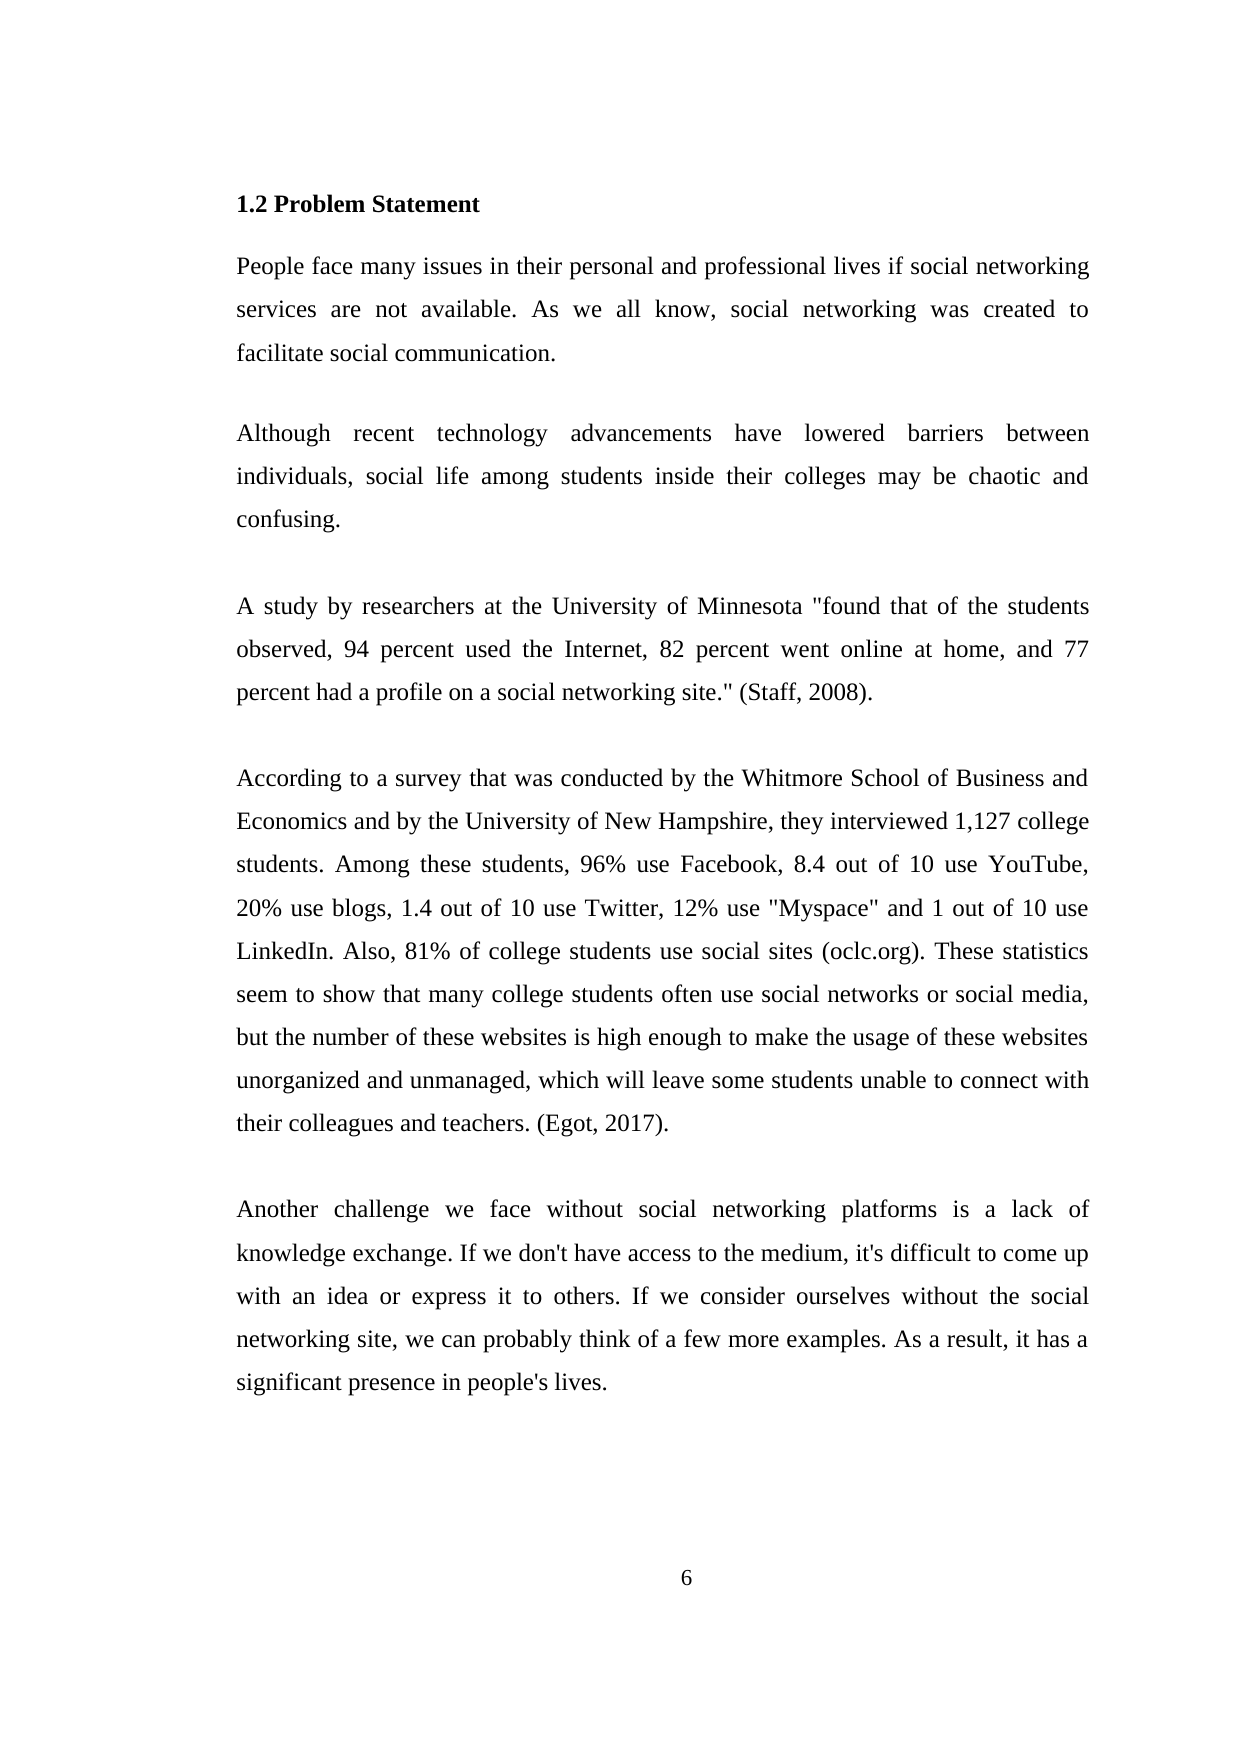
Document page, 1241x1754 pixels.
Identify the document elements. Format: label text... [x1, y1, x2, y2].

text Although recent technology advancements have lowered barriers between individuals, social life among students inside their colleges may be chaotic and confusing. [236, 418, 1090, 533]
text A study by researchers at the University of Minnesota "found that of the students observed, 94 percent used the Internet, 82 percent went online at home, and 77 percent had a profile on a social networking site." (Staff, 2008). [236, 591, 1090, 706]
text People face many issues in their personal and professional lives if social networking services are not available. As we all know, social networking was created to facilitate social communication. [236, 251, 1090, 366]
text Another challenge we face without social networking platforms is a lack of knowledge exchange. If we don't have access to the medium, it's difficult to come up with an idea or express it to others. If we consider ourselves without the social networking site, we can probably think of a few more examples. As a result, it has a significant presence in people's lives. [236, 1194, 1090, 1396]
subtitle Problem Statement [236, 189, 1090, 218]
text According to a survey that was conducted by the Whitmore School of Business and Economics and by the University of New Hampshire, they interviewed 1,127 college students. Among these students, 96% use Facebook, 8.4 out of 10 use YouTube, 20% use blogs, 1.4 out of 10 use Twitter, 12% use "Myspace" and 1 out of 10 use LinkedIn. Also, 81% of college students use social sites (oclc.org). These statistics seem to show that many college students often use social networks or social media, but the number of these websites is high enough to make the usage of these websites unorganized and unmanaged, which will leave some students unable to connect with their colleagues and teachers. (Egot, 2017). [236, 763, 1090, 1137]
